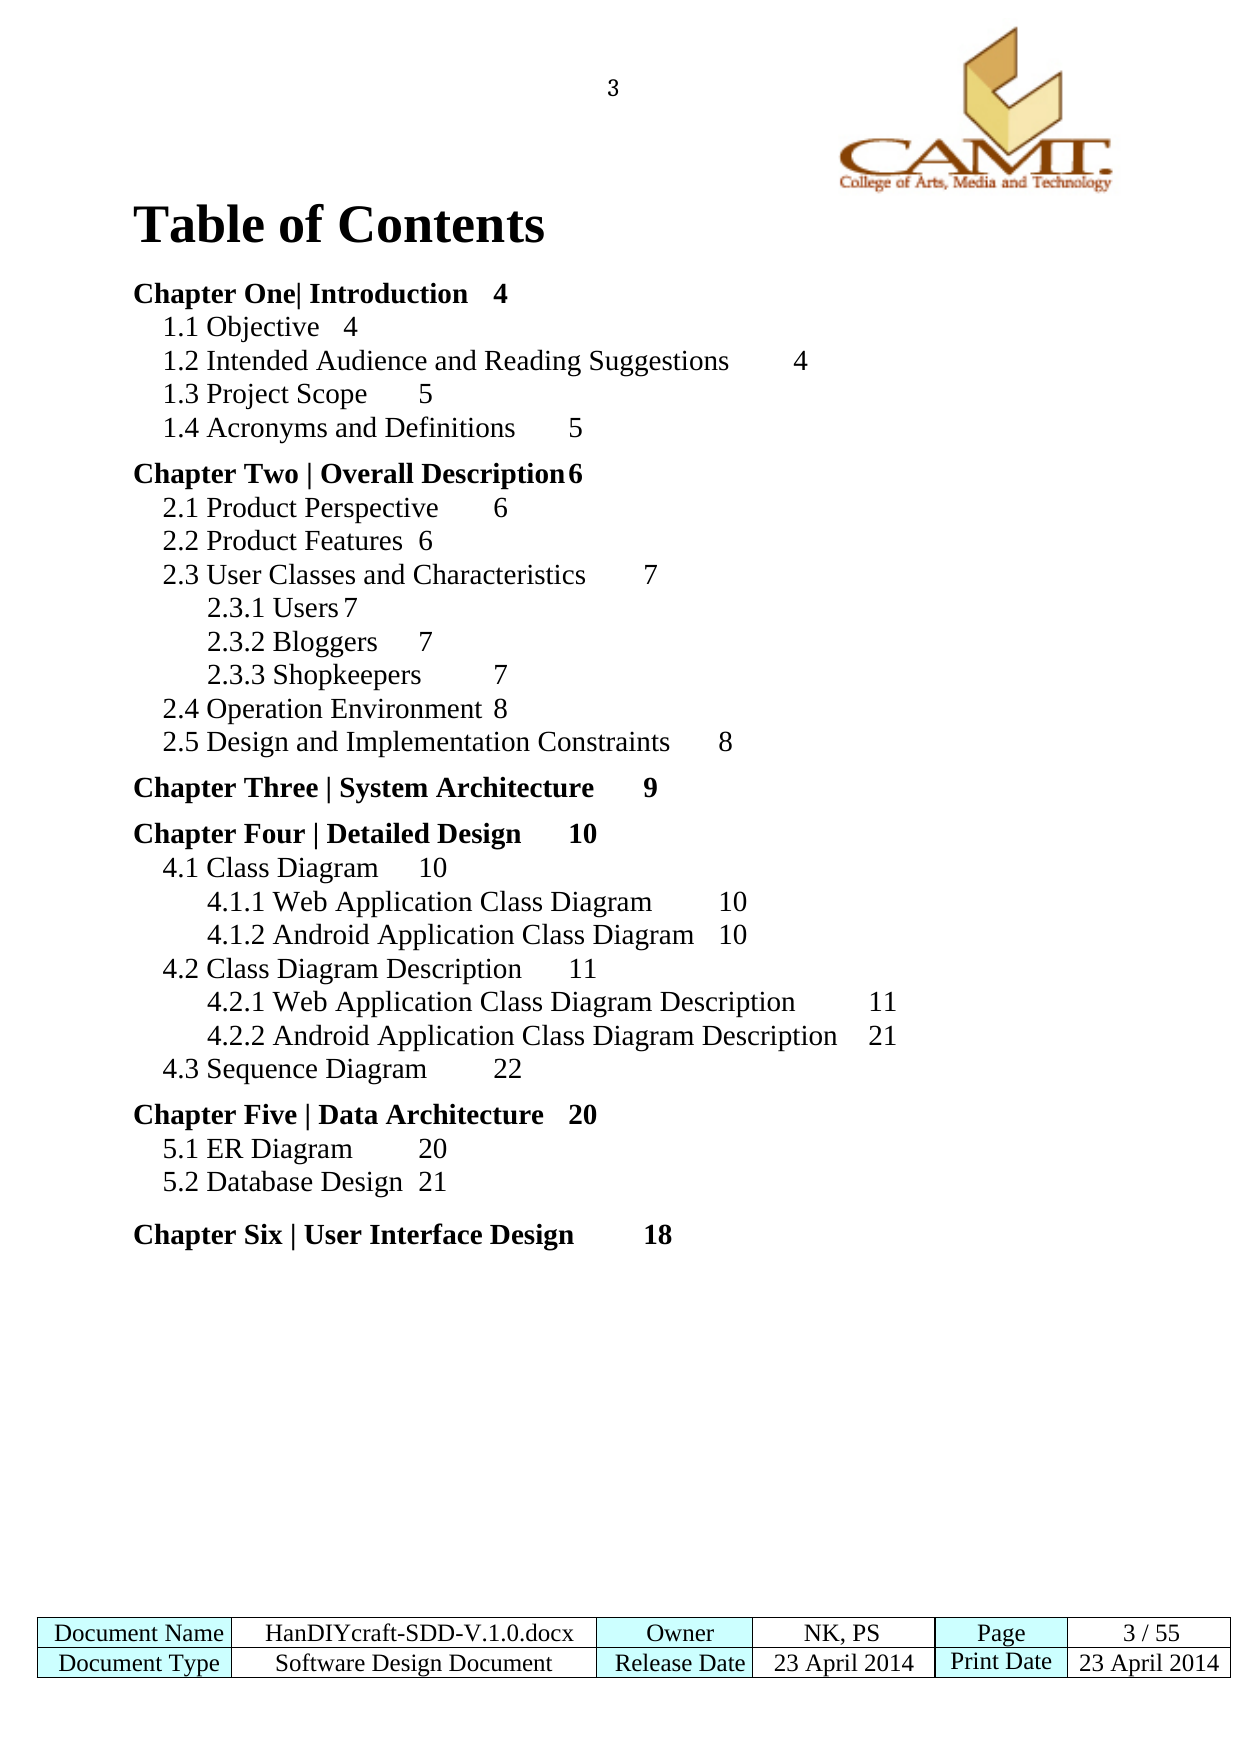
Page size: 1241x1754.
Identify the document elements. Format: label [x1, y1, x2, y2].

picture [755, 18, 1221, 207]
